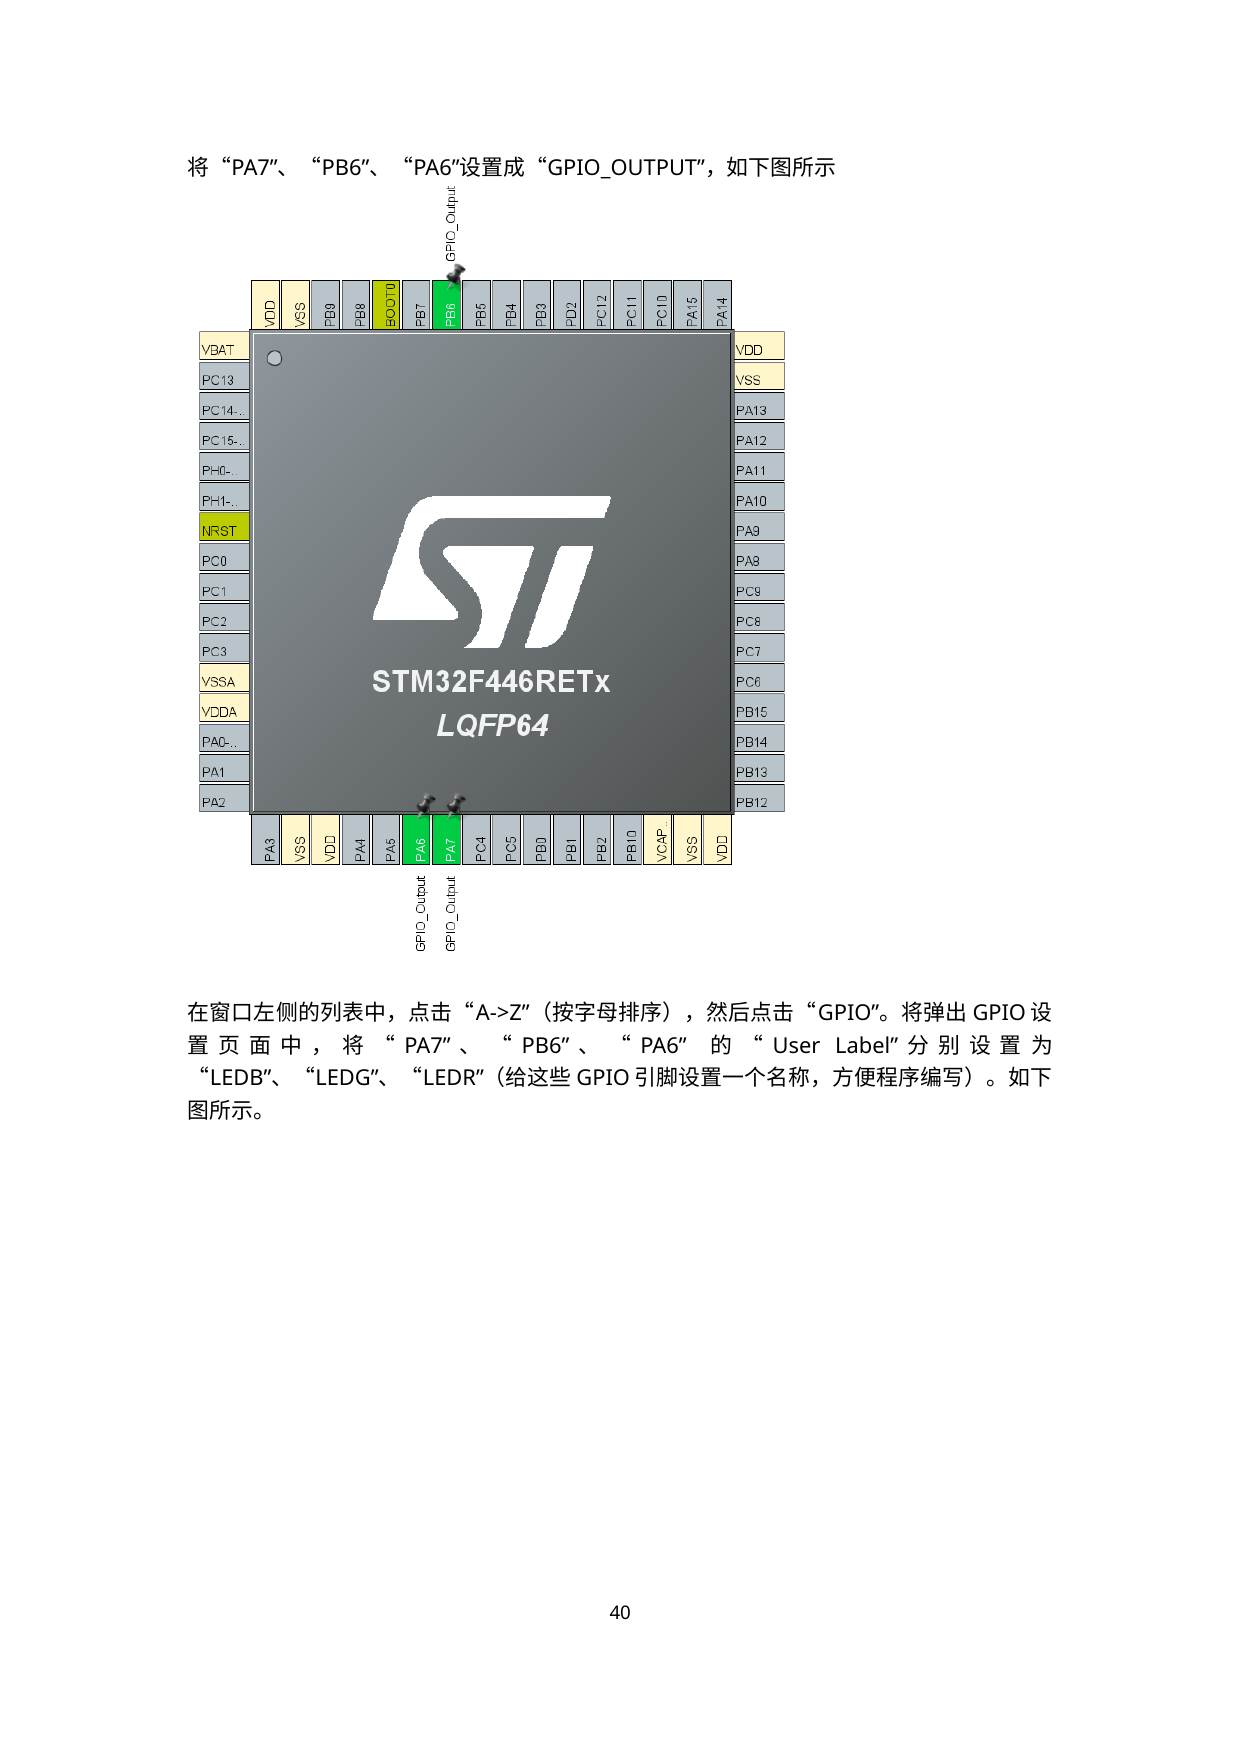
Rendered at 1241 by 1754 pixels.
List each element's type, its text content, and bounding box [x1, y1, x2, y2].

text 在窗口左侧的列表中，点击“A->Z”（按字母排序），然后点击“GPIO”。将弹出GPIO设置页面中，将“PA7”、“PB6”、“PA6” 的“User Label”分别设置为“LEDB”、“LEDG”、“LEDR”（给这些GPIO引脚设置一个名称，方便程序编写）。如下图所示。 [187, 995, 1053, 1125]
picture [187, 182, 791, 961]
text 将“PA7”、“PB6”、“PA6”设置成“GPIO_OUTPUT”，如下图所示 [187, 150, 1053, 182]
